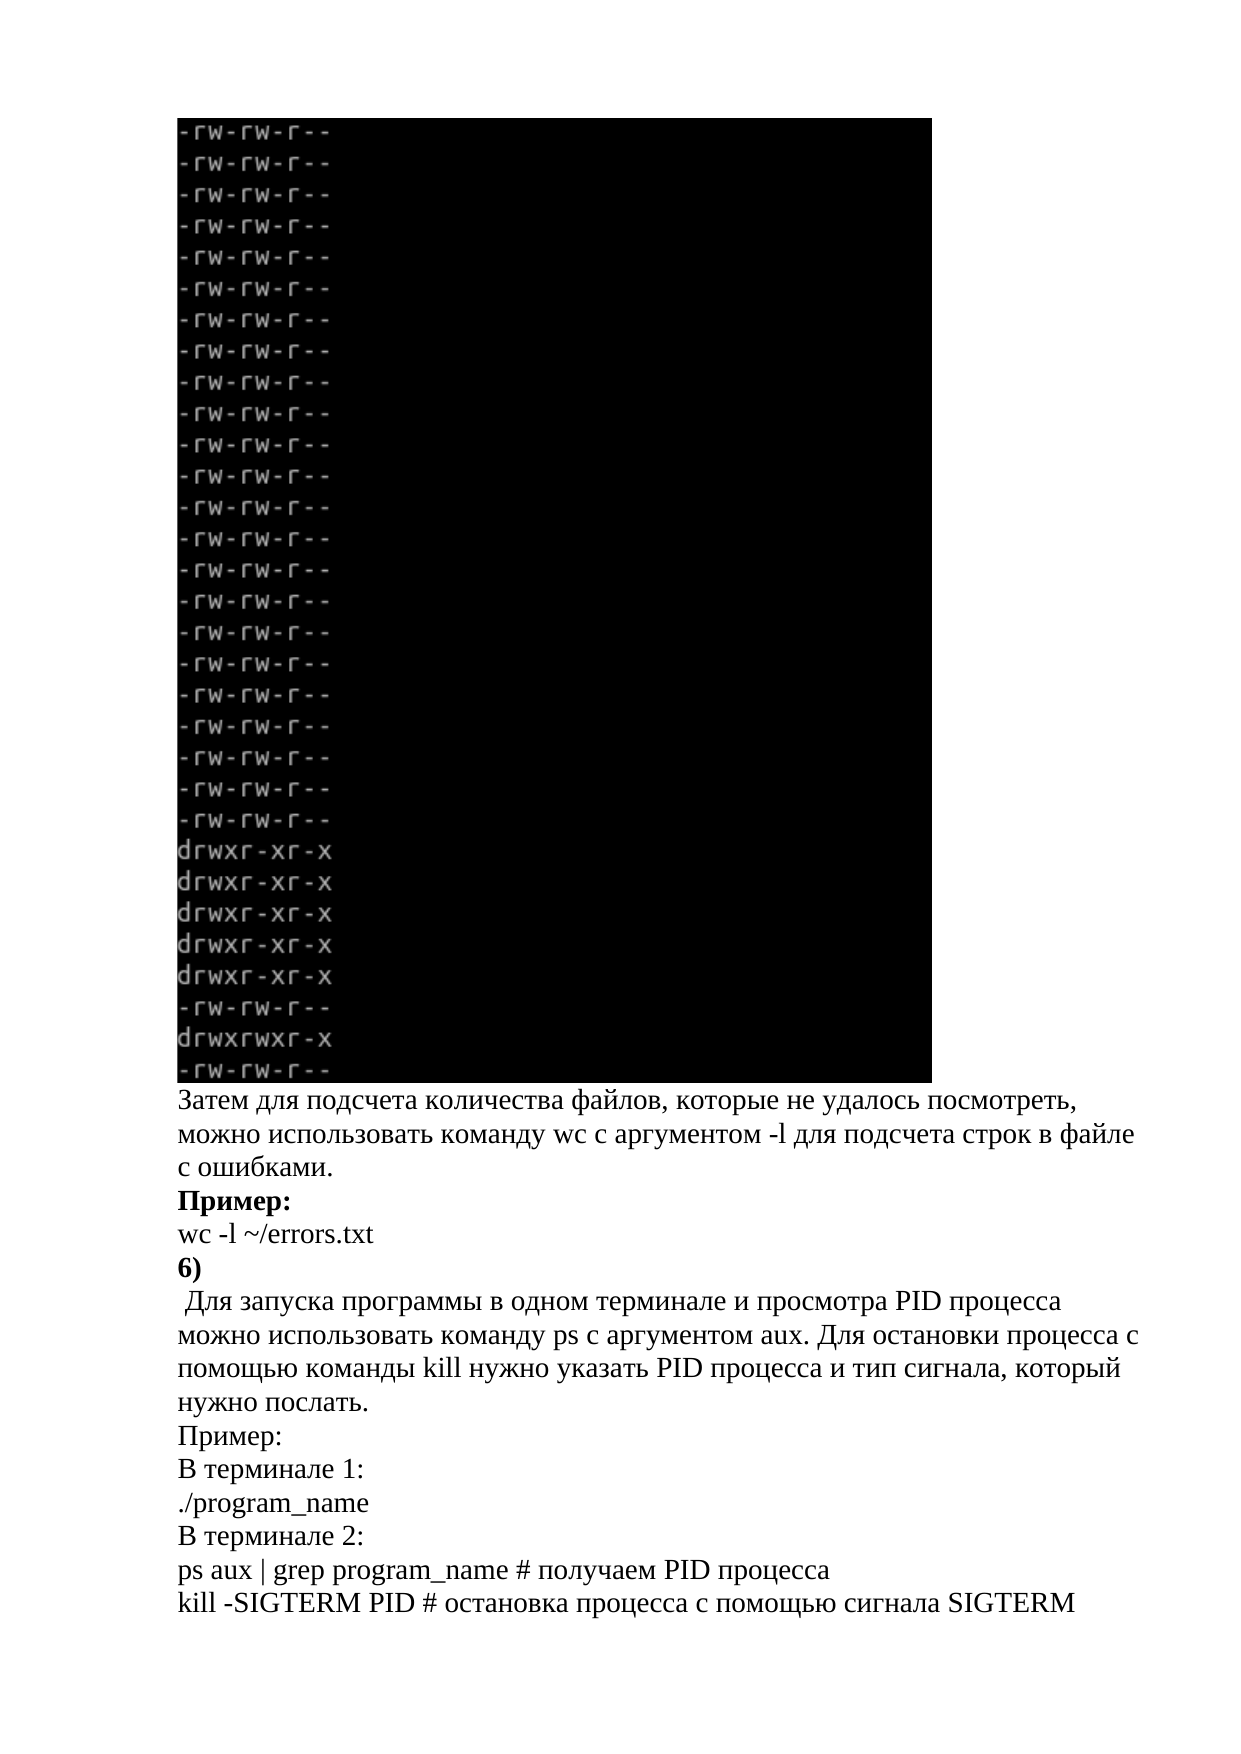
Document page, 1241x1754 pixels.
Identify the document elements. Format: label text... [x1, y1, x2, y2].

picture [177, 118, 932, 1083]
text ps aux | grep program_name # получаем PID процесса [177, 1552, 1152, 1585]
text Для запуска программы в одном терминале и просмотра PID процесса можно использовать команду ps с аргументом aux. Для остановки процесса с помощью команды kill нужно указать PID процесса и тип сигнала, который нужно послать. [177, 1283, 1152, 1418]
text wc -l ~/errors.txt [177, 1216, 1152, 1250]
text kill -SIGTERM PID # остановка процесса с помощью сигнала SIGTERM [177, 1585, 1152, 1619]
text Затем для подсчета количества файлов, которые не удалось посмотреть, можно использовать команду wc с аргументом -l для подсчета строк в файле с ошибками. [177, 1082, 1152, 1183]
text Пример: [177, 1183, 1152, 1216]
text Пример: [177, 1418, 1152, 1451]
text В терминале 2: [177, 1518, 1152, 1552]
text В терминале 1: [177, 1451, 1152, 1485]
text ./program_name [177, 1485, 1152, 1518]
text 6) [177, 1250, 1152, 1283]
